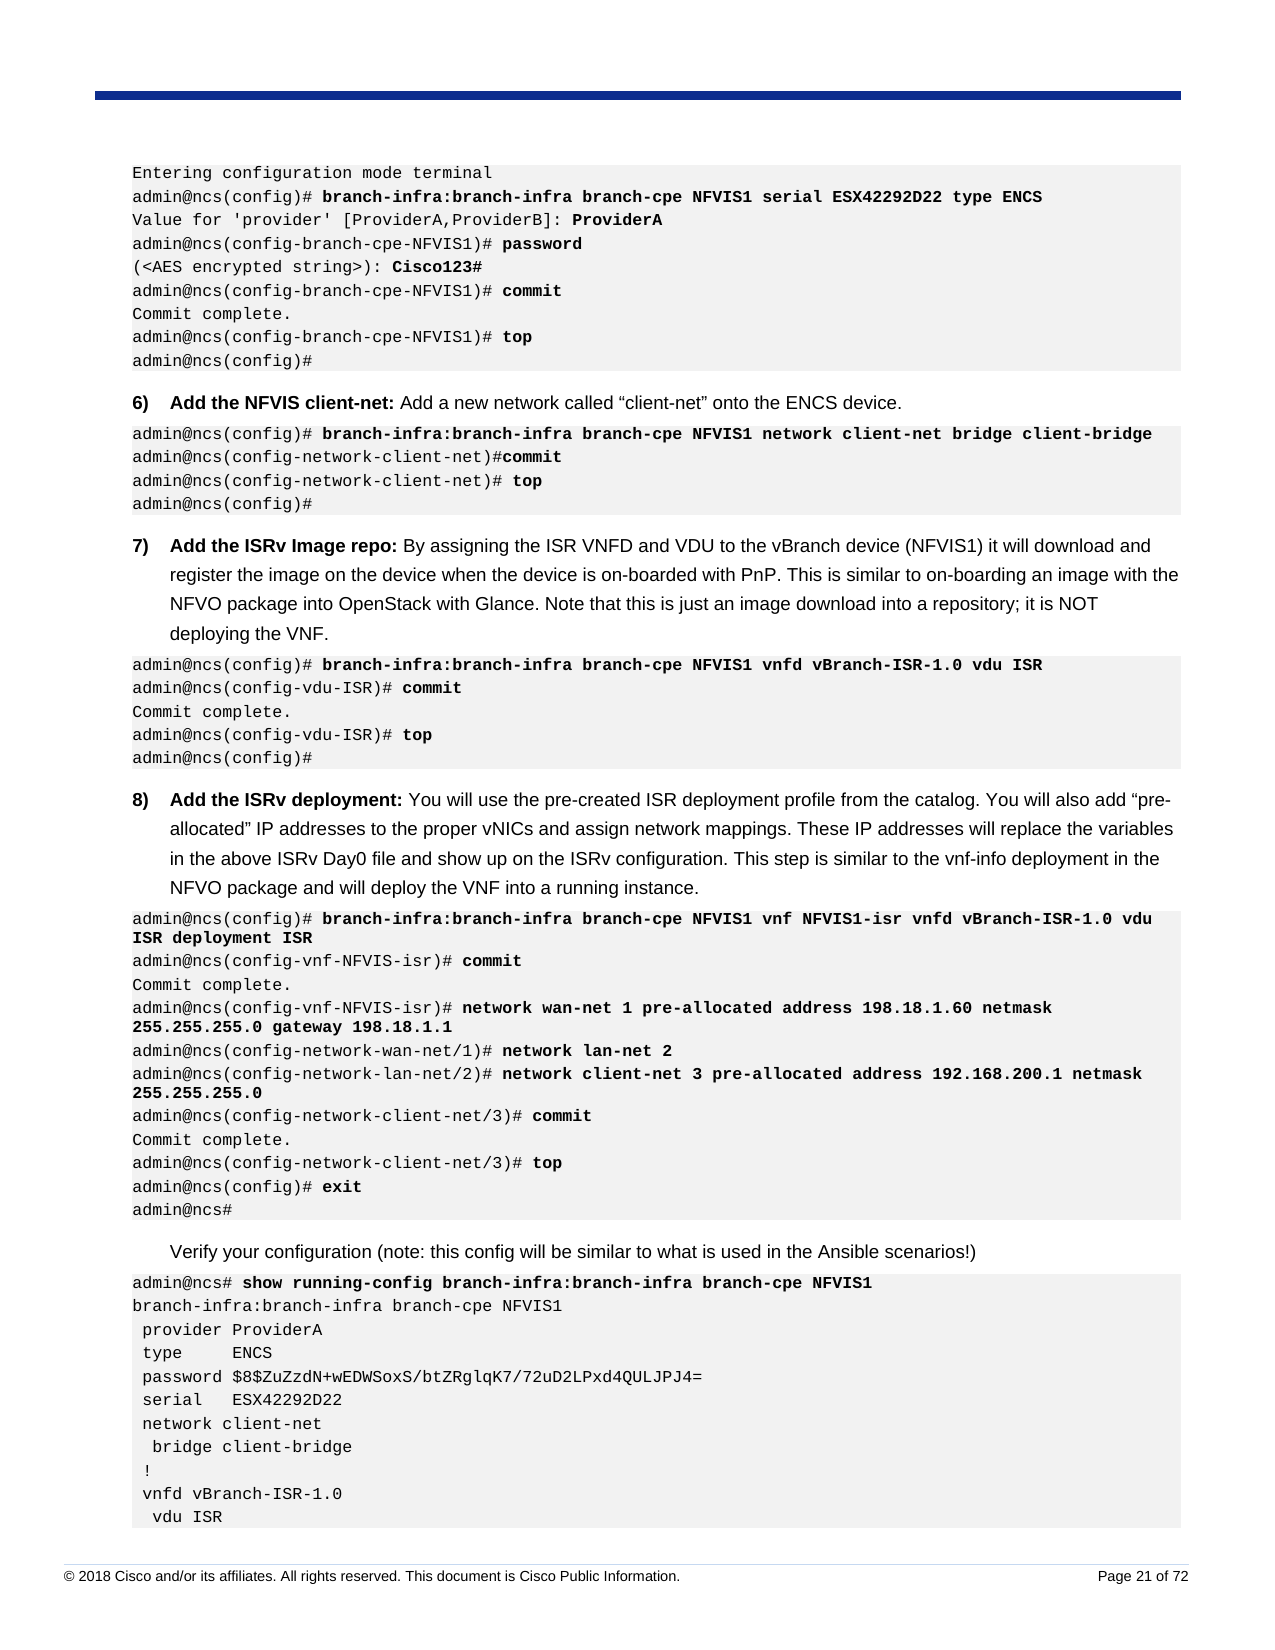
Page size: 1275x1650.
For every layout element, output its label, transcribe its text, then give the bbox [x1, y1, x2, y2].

text admin@ncs(config-network-client-net/3)# commit [132, 1108, 1181, 1127]
text bridge client-bridge [132, 1439, 1181, 1457]
text (<AES encrypted string>): Cisco123# [132, 259, 1181, 278]
text Commit complete. [132, 703, 1181, 722]
text admin@ncs(config)# [132, 496, 1181, 515]
text Entering configuration mode terminal [132, 165, 1181, 184]
text Commit complete. [132, 1131, 1181, 1150]
text Verify your configuration (note: this config will be similar to what is used in the Ansible scenarios!) [169, 1233, 1181, 1262]
text admin@ncs(config)# branch-infra:branch-infra branch-cpe NFVIS1 network client-net bridge client-bridge [132, 426, 1181, 444]
text Commit complete. [132, 976, 1181, 995]
text admin@ncs(config-network-client-net)#commit [132, 449, 1181, 468]
text type ENCS [132, 1345, 1181, 1364]
text admin@ncs(config-branch-cpe-NFVIS1)# password [132, 235, 1181, 254]
list Add the NFVIS client-net: Add a new network called “client-net” onto the ENCS device. [132, 384, 1181, 413]
text admin@ncs(config-vdu-ISR)# top [132, 727, 1181, 746]
text network client-net [132, 1415, 1181, 1434]
text admin@ncs(config)# exit [132, 1178, 1181, 1197]
text admin@ncs(config-vnf-NFVIS-isr)# network wan-net 1 pre-allocated address 198.18.1.60 netmask 255.255.255.0 gateway 198.18.1.1 [132, 1000, 1181, 1037]
text admin@ncs# [132, 1202, 1181, 1220]
text admin@ncs(config-network-client-net)# top [132, 472, 1181, 491]
text admin@ncs(config)# branch-infra:branch-infra branch-cpe NFVIS1 vnf NFVIS1-isr vnfd vBranch-ISR-1.0 vdu ISR deployment ISR [132, 911, 1181, 948]
list Add the ISRv deployment: You will use the pre-created ISR deployment profile from the catalog. You will also add “pre-allocated” IP addresses to the proper vNICs and assign network mappings. These IP addresses will replace the variables in the above ISRv Day0 file and show up on the ISRv configuration. This step is similar to the vnf-info deployment in the NFVO package and will deploy the VNF into a running instance. [132, 781, 1181, 898]
text admin@ncs(config)# [132, 750, 1181, 769]
text admin@ncs(config-branch-cpe-NFVIS1)# commit [132, 282, 1181, 301]
text admin@ncs(config)# branch-infra:branch-infra branch-cpe NFVIS1 vnfd vBranch-ISR-1.0 vdu ISR [132, 656, 1181, 675]
text admin@ncs(config)# [132, 352, 1181, 371]
text branch-infra:branch-infra branch-cpe NFVIS1 [132, 1298, 1181, 1317]
text vnfd vBranch-ISR-1.0 [132, 1486, 1181, 1504]
text password $8$ZuZzdN+wEDWSoxS/btZRglqK7/72uD2LPxd4QULJPJ4= [132, 1368, 1181, 1387]
text admin@ncs(config)# branch-infra:branch-infra branch-cpe NFVIS1 serial ESX42292D22 type ENCS [132, 188, 1181, 207]
text admin@ncs(config-network-lan-net/2)# network client-net 3 pre-allocated address 192.168.200.1 netmask 255.255.255.0 [132, 1066, 1181, 1103]
text admin@ncs(config-vdu-ISR)# commit [132, 680, 1181, 699]
text Value for 'provider' [ProviderA,ProviderB]: ProviderA [132, 212, 1181, 231]
list Add the ISRv Image repo: By assigning the ISR VNFD and VDU to the vBranch device (NFVIS1) it will download and register the image on the device when the device is on-boarded with PnP. This is similar to on-boarding an image with the NFVO package into OpenStack with Glance. Note that this is just an image download into a repository; it is NOT deploying the VNF. [132, 527, 1181, 644]
text vdu ISR [132, 1509, 1181, 1528]
text provider ProviderA [132, 1321, 1181, 1340]
text admin@ncs# show running-config branch-infra:branch-infra branch-cpe NFVIS1 [132, 1274, 1181, 1293]
text admin@ncs(config-network-wan-net/1)# network lan-net 2 [132, 1042, 1181, 1061]
text admin@ncs(config-network-client-net/3)# top [132, 1155, 1181, 1173]
text serial ESX42292D22 [132, 1392, 1181, 1411]
text admin@ncs(config-branch-cpe-NFVIS1)# top [132, 329, 1181, 348]
text ! [132, 1462, 1181, 1481]
text admin@ncs(config-vnf-NFVIS-isr)# commit [132, 953, 1181, 972]
text Commit complete. [132, 306, 1181, 324]
